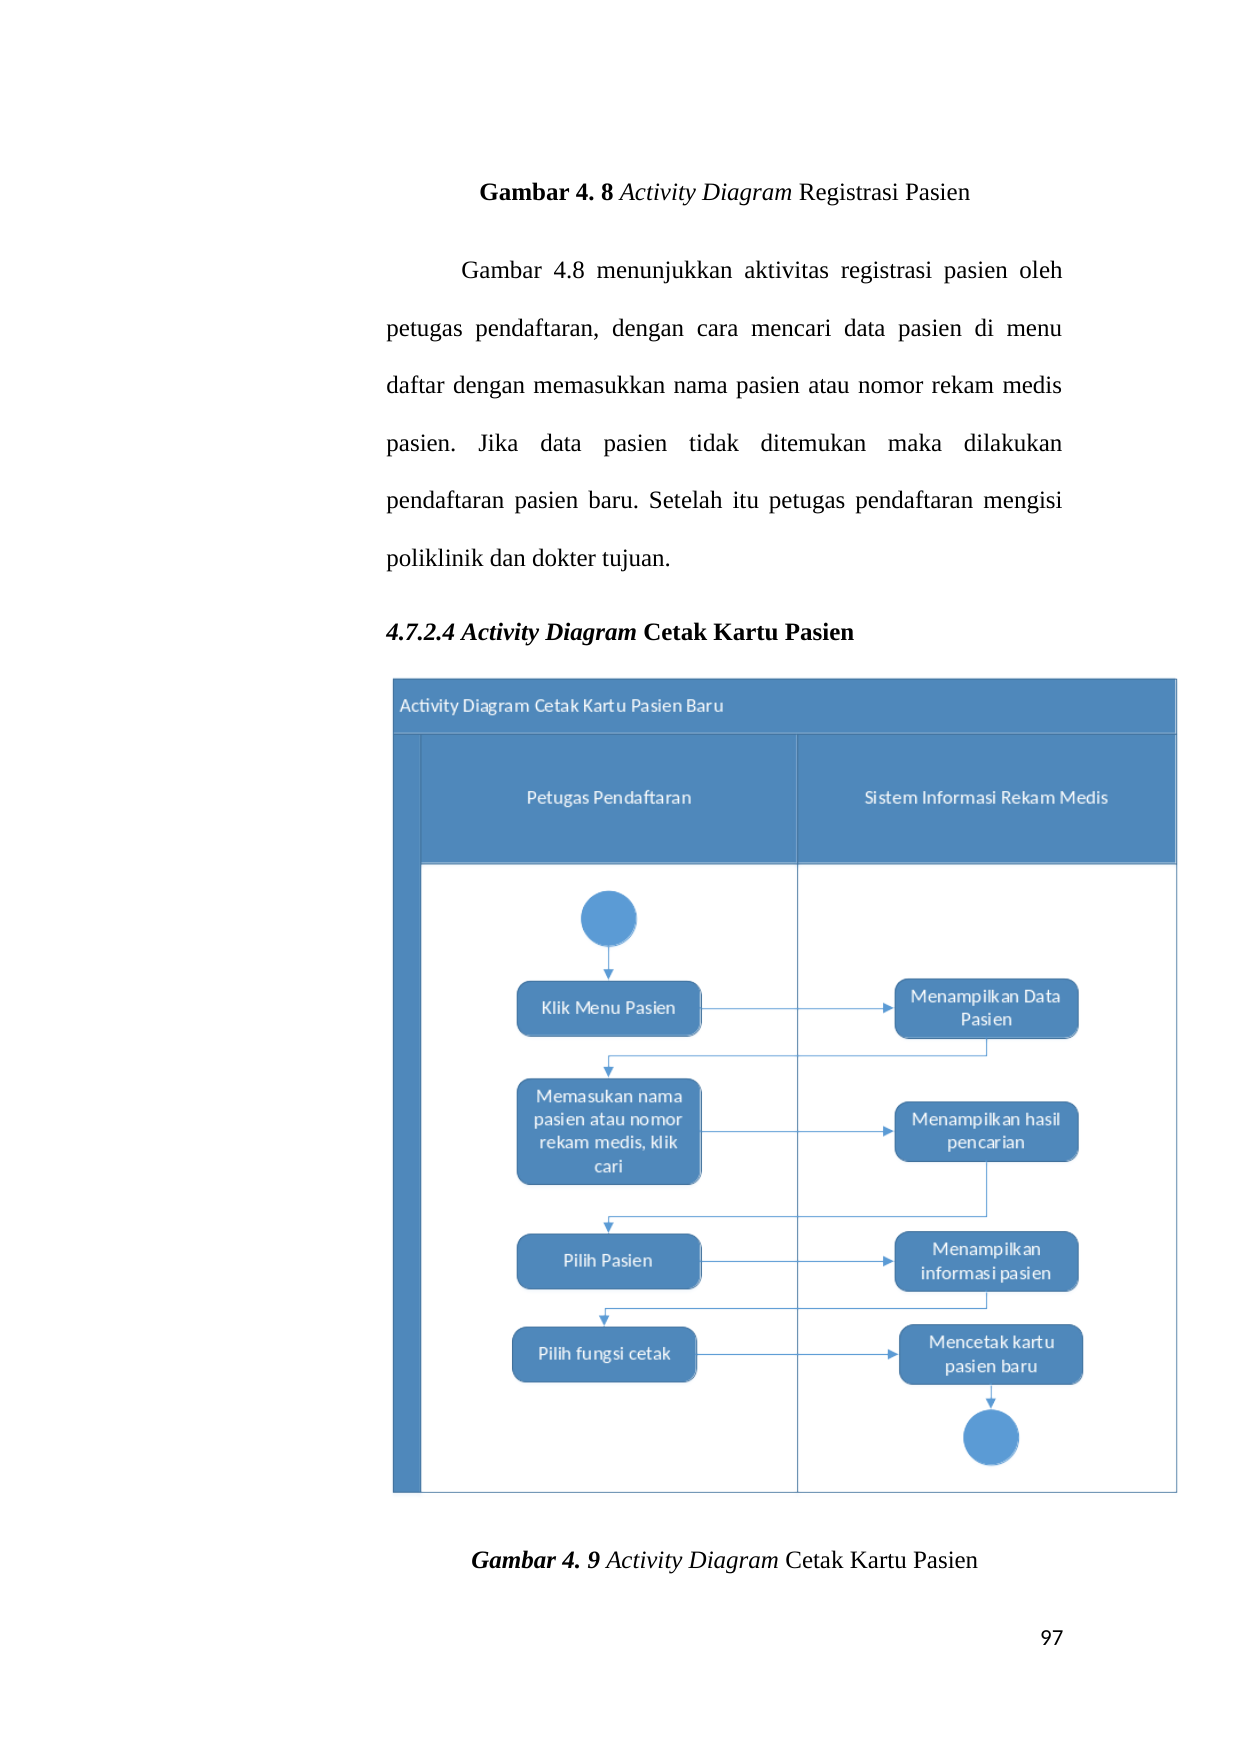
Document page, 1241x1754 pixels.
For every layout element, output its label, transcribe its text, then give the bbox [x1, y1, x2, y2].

text Gambar 4. 8 Activity Diagram Registrasi Pasien [311, 177, 1063, 206]
text Gambar 4.8 menunjukkan aktivitas registrasi pasien oleh petugas pendaftaran, dengan cara mencari data pasien di menu daftar dengan memasukkan nama pasien atau nomor rekam medis pasien. Jika data pasien tidak ditemukan maka dilakukan pendaftaran pasien baru. Setelah itu petugas pendaftaran mengisi poliklinik dan dokter tujuan. [386, 256, 1063, 572]
text Gambar 4. 9 Activity Diagram Cetak Kartu Pasien [386, 1545, 1063, 1574]
subtitle Activity Diagram Cetak Kartu Pasien [386, 617, 1063, 646]
